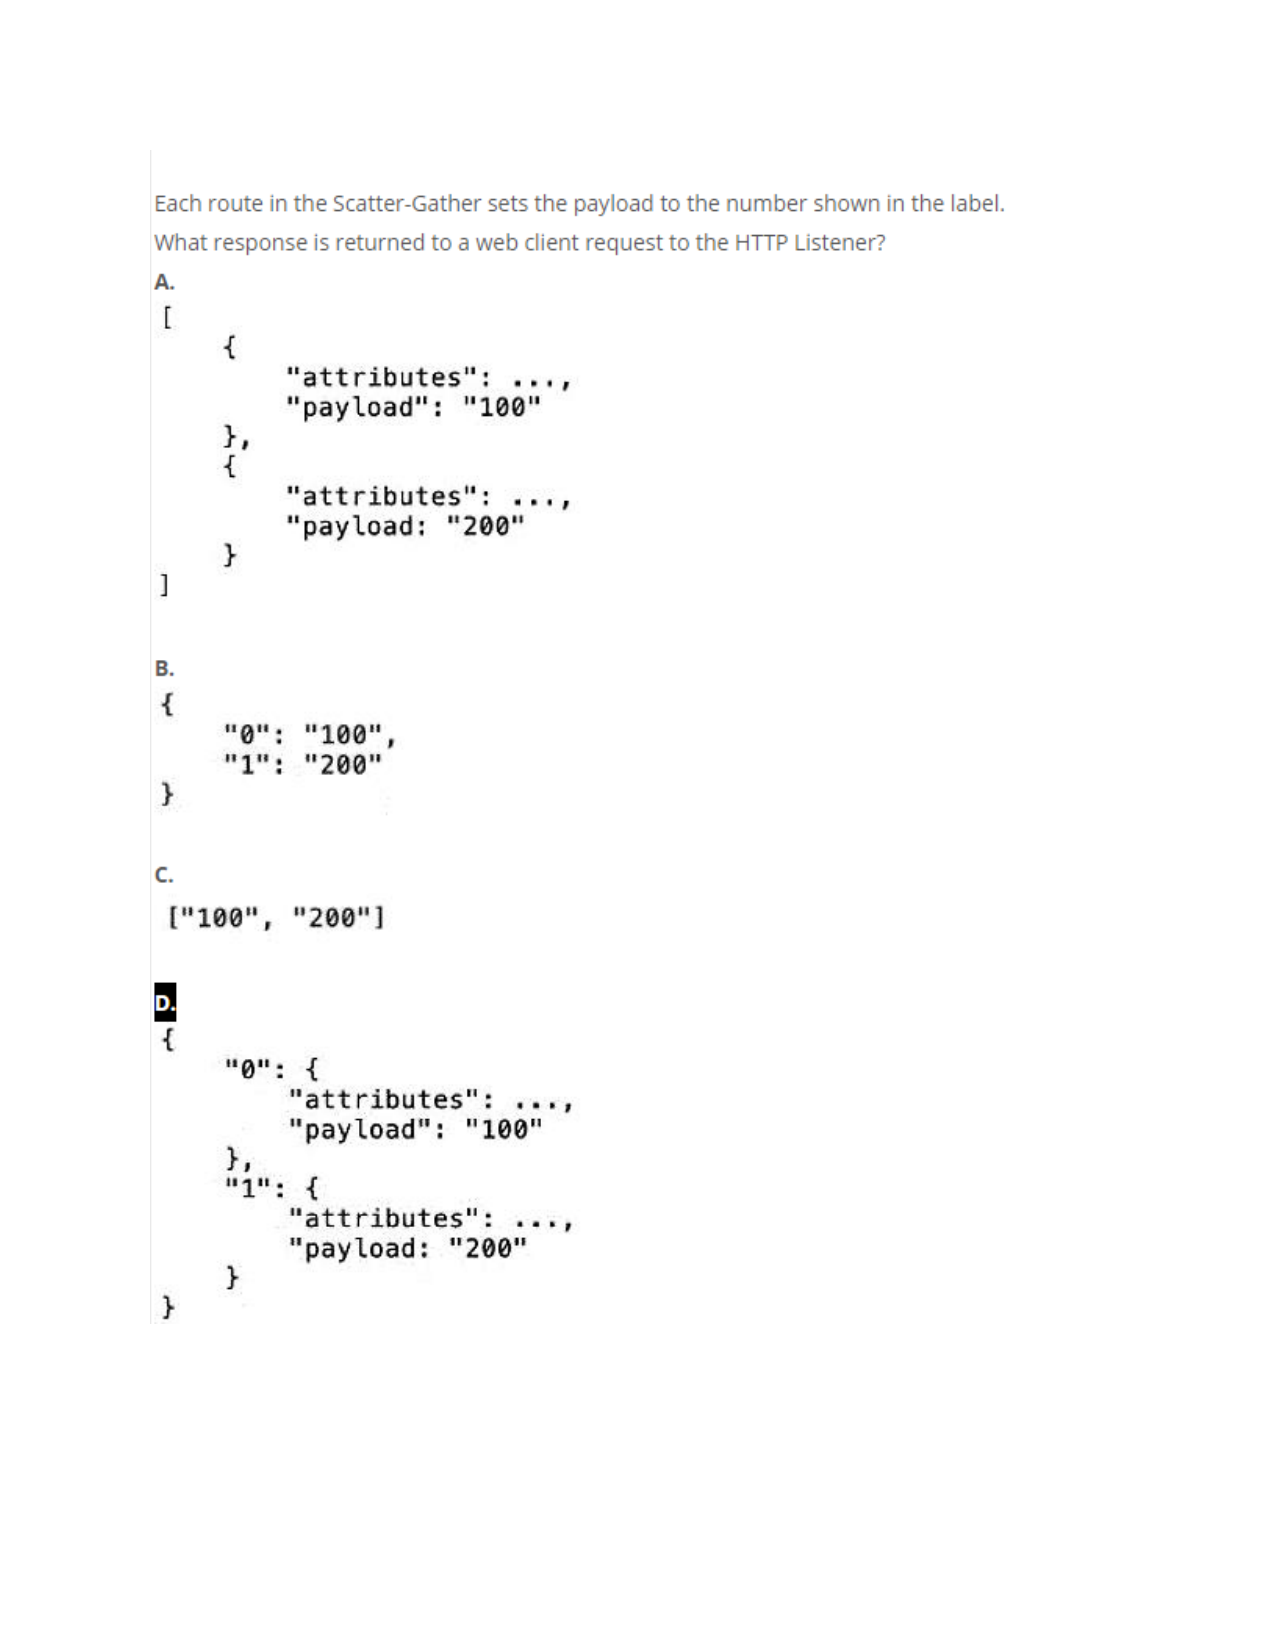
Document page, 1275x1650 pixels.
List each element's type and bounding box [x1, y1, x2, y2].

picture [150, 150, 1043, 1324]
